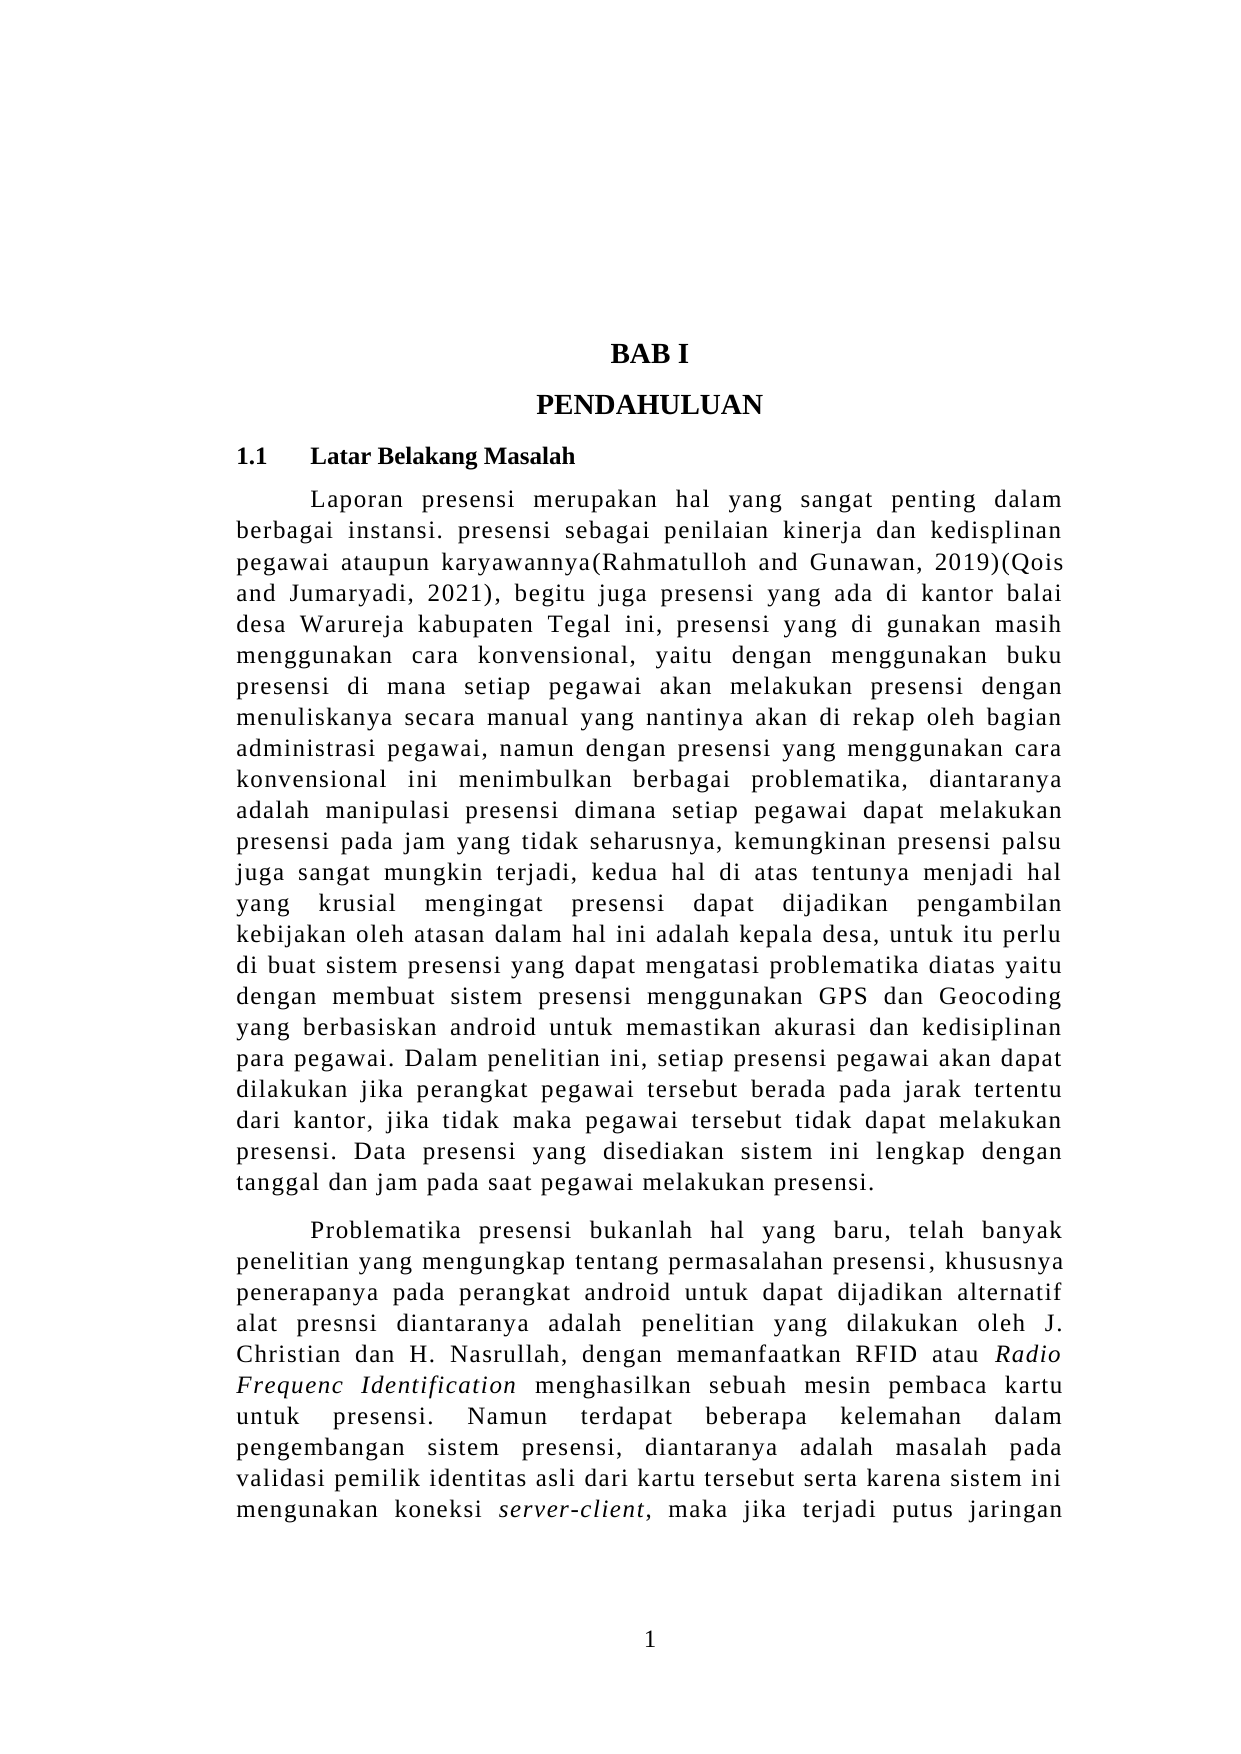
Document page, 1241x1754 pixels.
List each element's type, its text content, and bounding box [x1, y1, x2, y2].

subtitle Latar Belakang Masalah [236, 441, 1063, 470]
subtitle BAB I PENDAHULUAN [236, 337, 1063, 420]
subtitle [236, 1215, 1063, 1523]
subtitle Laporan presensi merupakan hal yang sangat penting dalam berbagai instansi. presensi sebagai penilaian kinerja dan kedisplinan pegawai ataupun karyawannya(Rahmatulloh and Gunawan, 2019)(Qois and Jumaryadi, 2021), begitu juga presensi yang ada di kantor balai desa Warureja kabupaten Tegal ini, presensi yang di gunakan masih menggunakan cara konvensional, yaitu dengan menggunakan buku presensi di mana setiap pegawai akan melakukan presensi dengan menuliskanya secara manual yang nantinya akan di rekap oleh bagian administrasi pegawai, namun dengan presensi yang menggunakan cara konvensional ini menimbulkan berbagai problematika, diantaranya adalah manipulasi presensi dimana setiap pegawai dapat melakukan presensi pada jam yang tidak seharusnya, kemungkinan presensi palsu juga sangat mungkin terjadi, kedua hal di atas tentunya menjadi hal yang krusial mengingat presensi dapat dijadikan pengambilan kebijakan oleh atasan dalam hal ini adalah kepala desa, untuk itu perlu di buat sistem presensi yang dapat mengatasi problematika diatas yaitu dengan membuat sistem presensi menggunakan GPS dan Geocoding yang berbasiskan android untuk memastikan akurasi dan kedisiplinan para pegawai. Dalam penelitian ini, setiap presensi pegawai akan dapat dilakukan jika perangkat pegawai tersebut berada pada jarak tertentu dari kantor, jika tidak maka pegawai tersebut tidak dapat melakukan presensi. Data presensi yang disediakan sistem ini lengkap dengan tanggal dan jam pada saat pegawai melakukan presensi. [236, 484, 1063, 1196]
